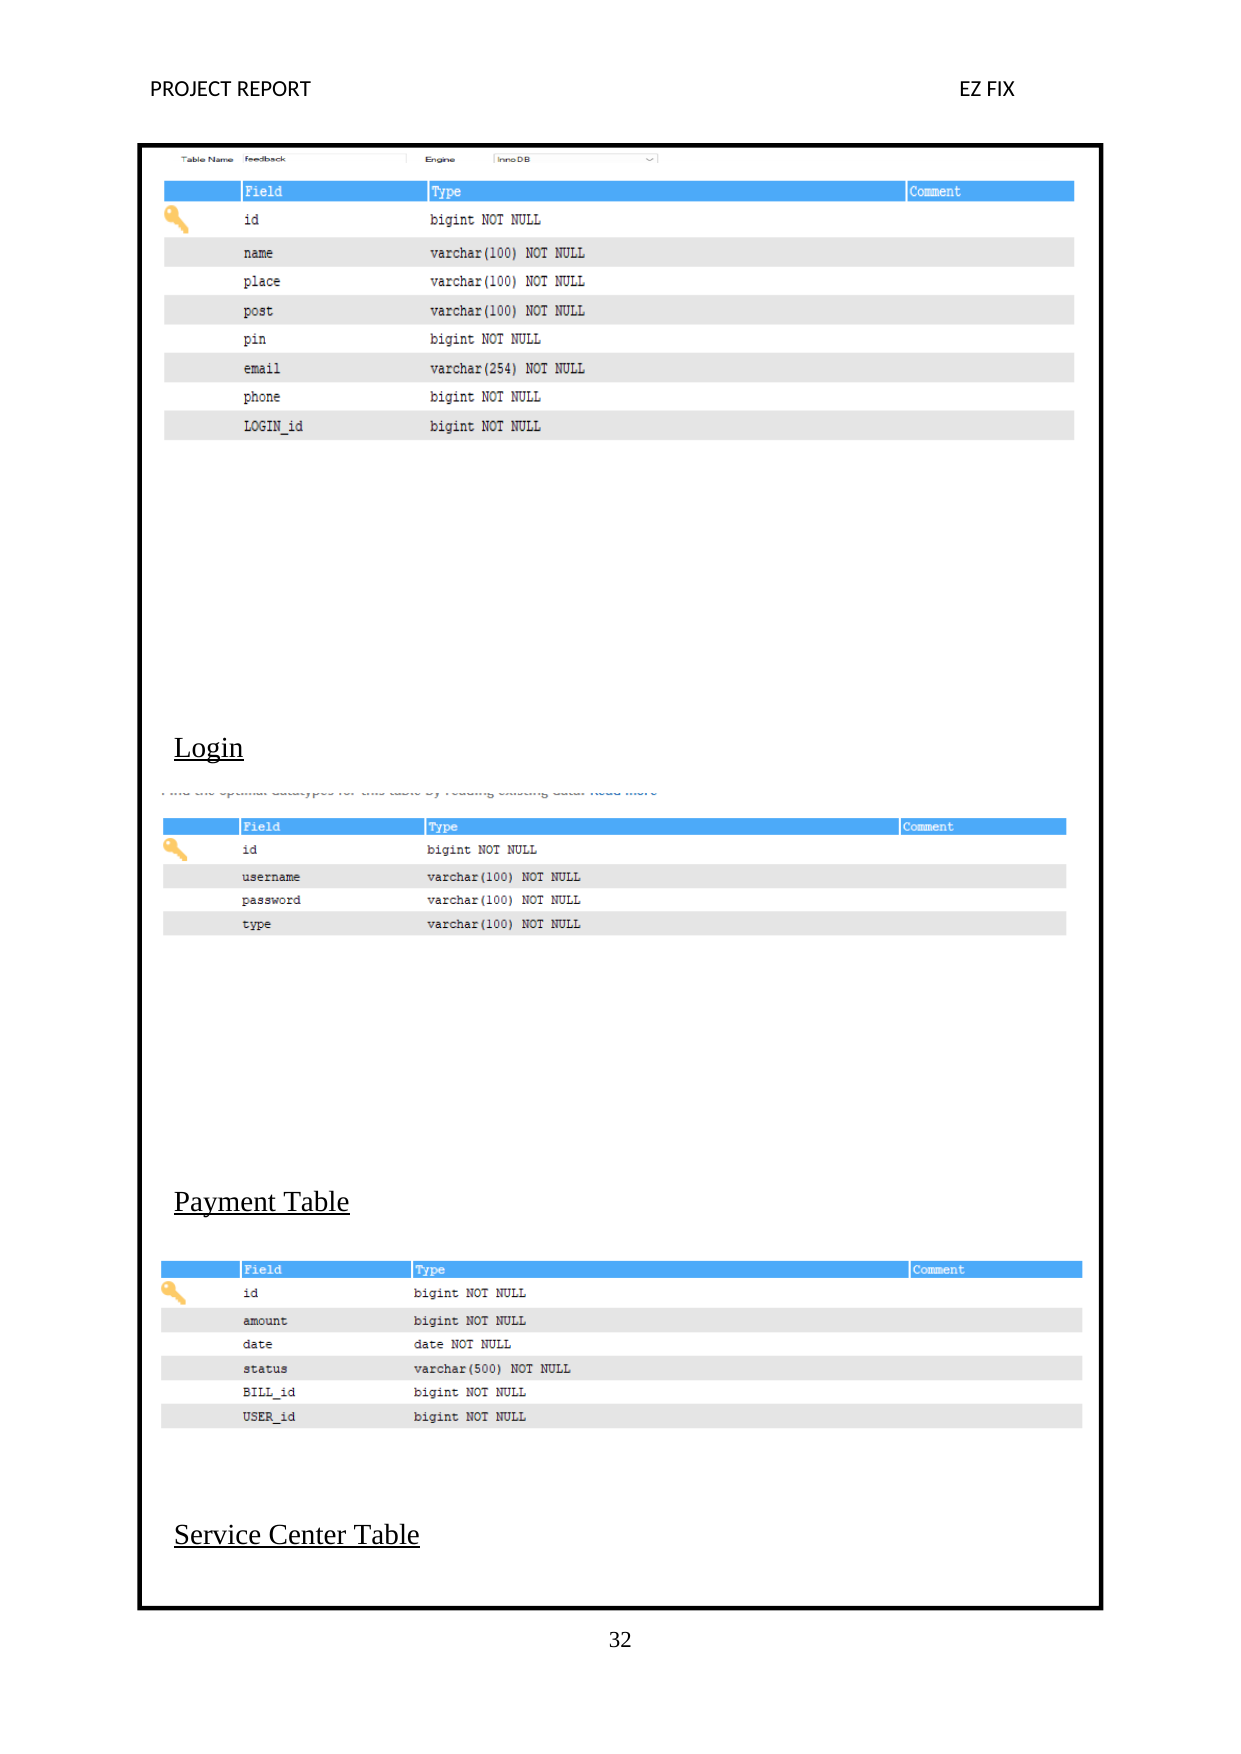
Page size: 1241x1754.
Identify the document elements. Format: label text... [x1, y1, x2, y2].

text Login [174, 730, 1082, 764]
picture [158, 1246, 1083, 1440]
text Service Center Table [174, 1517, 1082, 1550]
picture [158, 793, 1083, 949]
picture [158, 149, 1089, 453]
text Payment Table [174, 1184, 1082, 1217]
